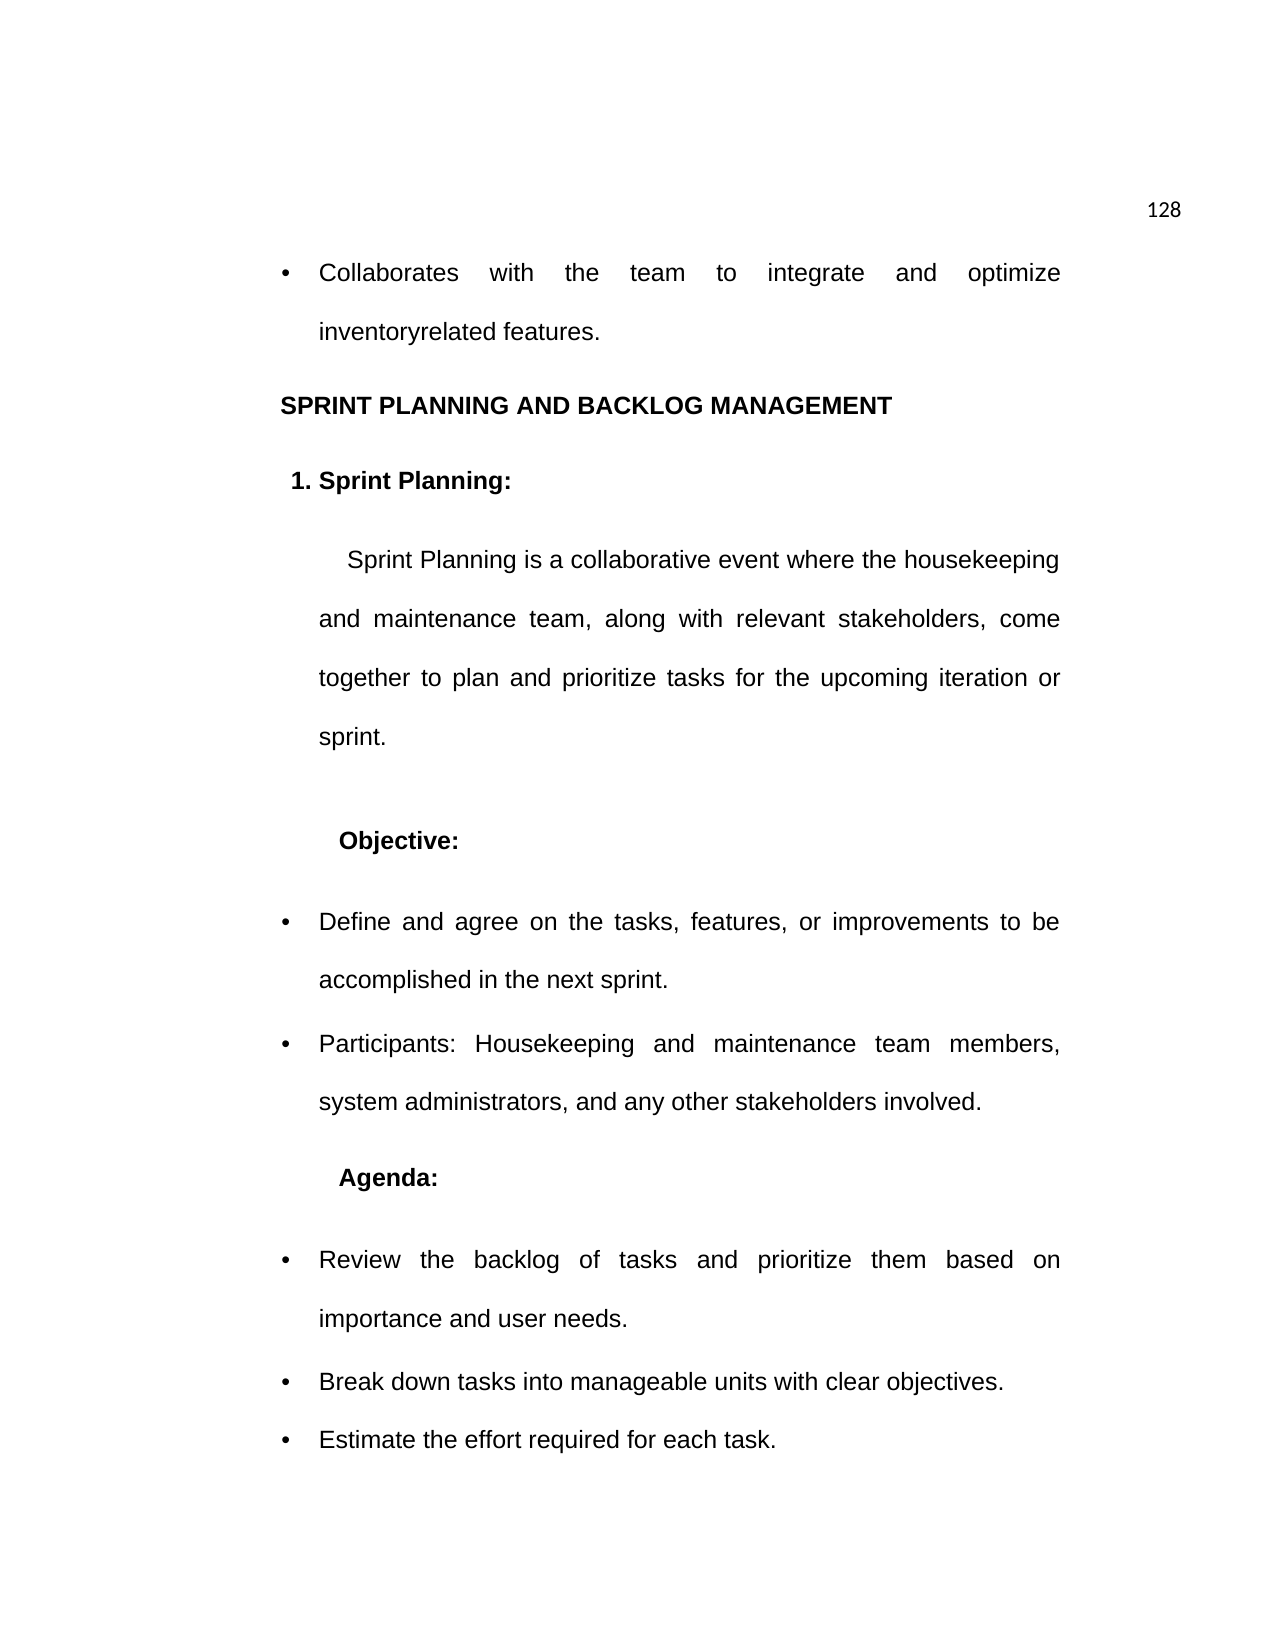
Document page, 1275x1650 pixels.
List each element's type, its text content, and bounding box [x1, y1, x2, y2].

text Agenda: [318, 1163, 1062, 1191]
list Participants: Housekeeping and maintenance team members, system administrators, and any other stakeholders involved. [281, 1028, 1062, 1116]
text SPRINT PLANNING AND BACKLOG MANAGEMENT [280, 391, 1062, 420]
text Objective: [318, 826, 1062, 854]
list Estimate the effort required for each task. [281, 1424, 1062, 1453]
list Define and agree on the tasks, features, or improvements to be accomplished in the next sprint. [281, 907, 1062, 994]
text Sprint Planning is a collaborative event where the housekeeping and maintenance team, along with relevant stakeholders, come together to plan and prioritize tasks for the upcoming iteration or sprint. [318, 546, 1062, 750]
list Break down tasks into manageable units with clear objectives. [281, 1367, 1062, 1396]
list Review the backlog of tasks and prioritize them based on importance and user needs. [281, 1245, 1062, 1333]
list Sprint Planning: [291, 466, 1062, 495]
list Collaborates with the team to integrate and optimize inventoryrelated features. [281, 258, 1062, 345]
